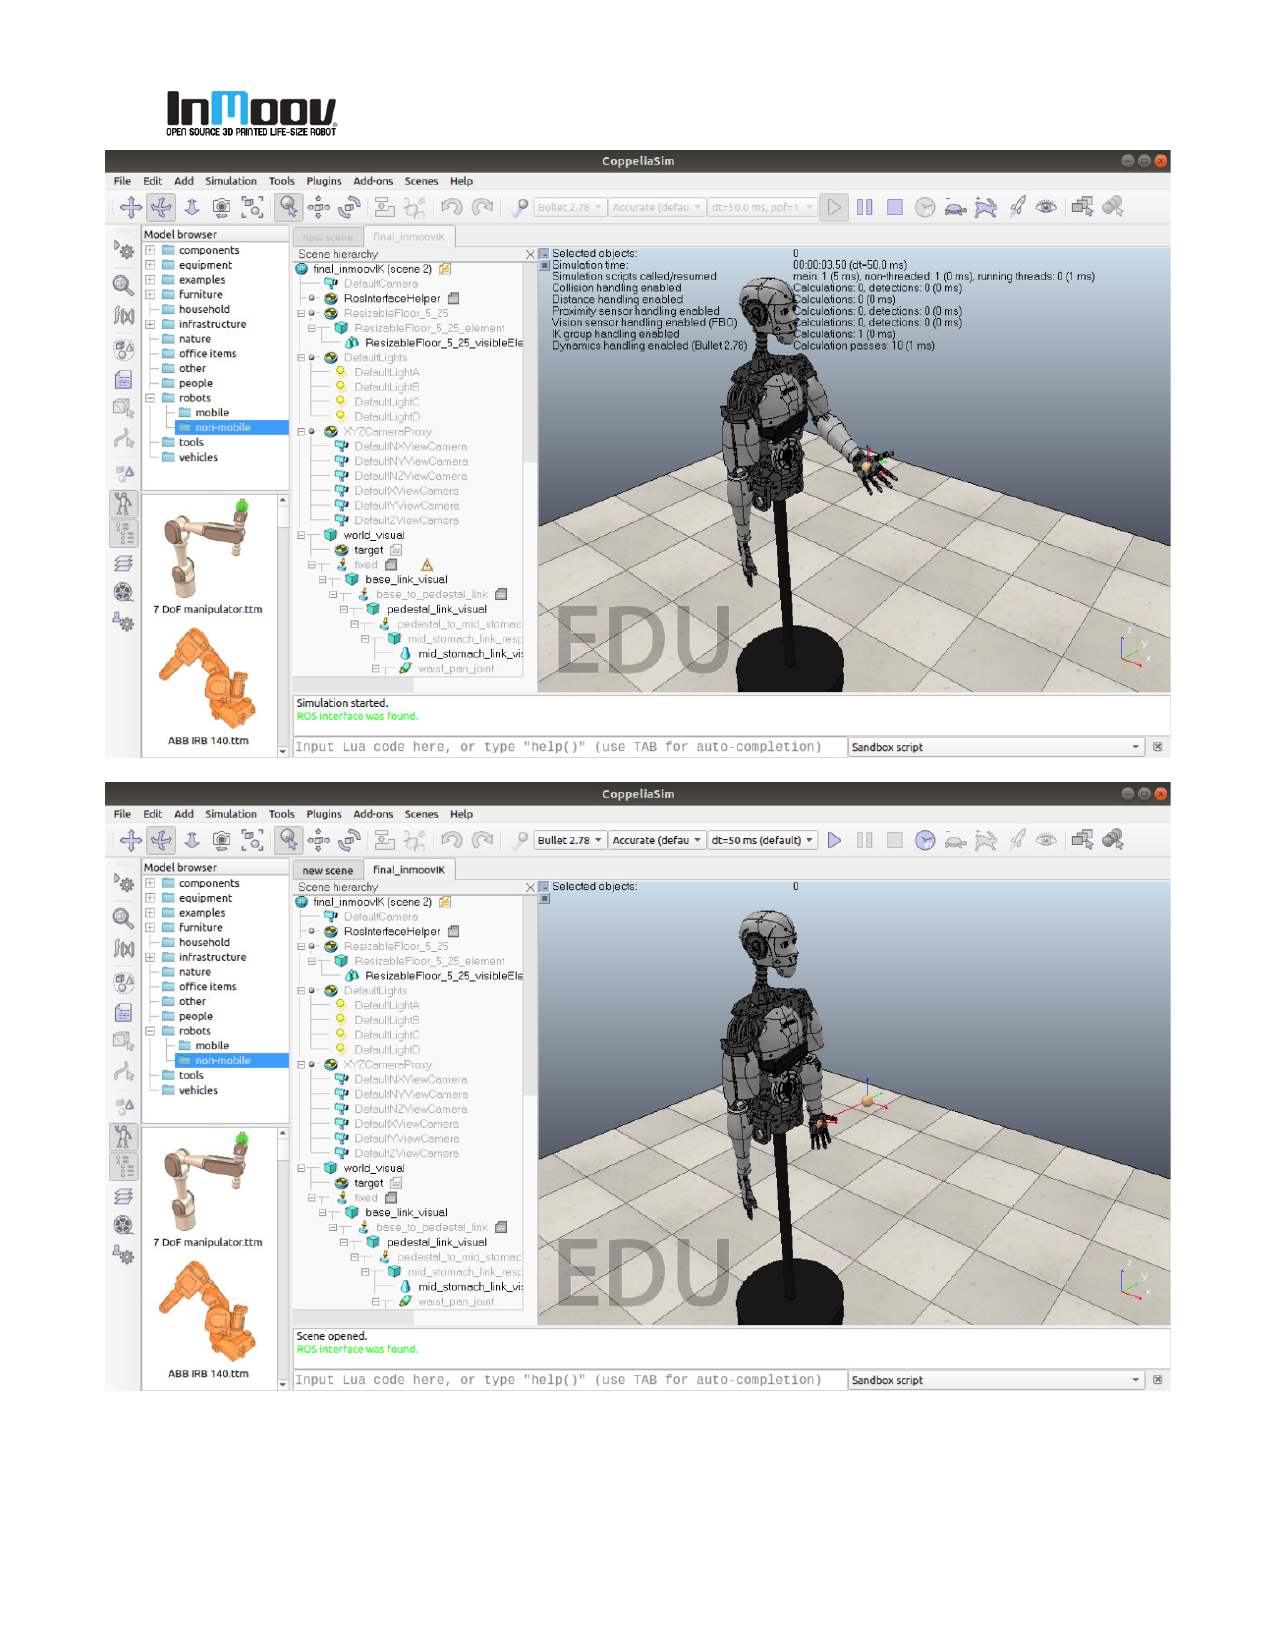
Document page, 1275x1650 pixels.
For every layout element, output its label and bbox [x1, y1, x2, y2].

picture [105, 782, 1171, 1391]
picture [161, 75, 348, 146]
picture [105, 150, 1171, 758]
